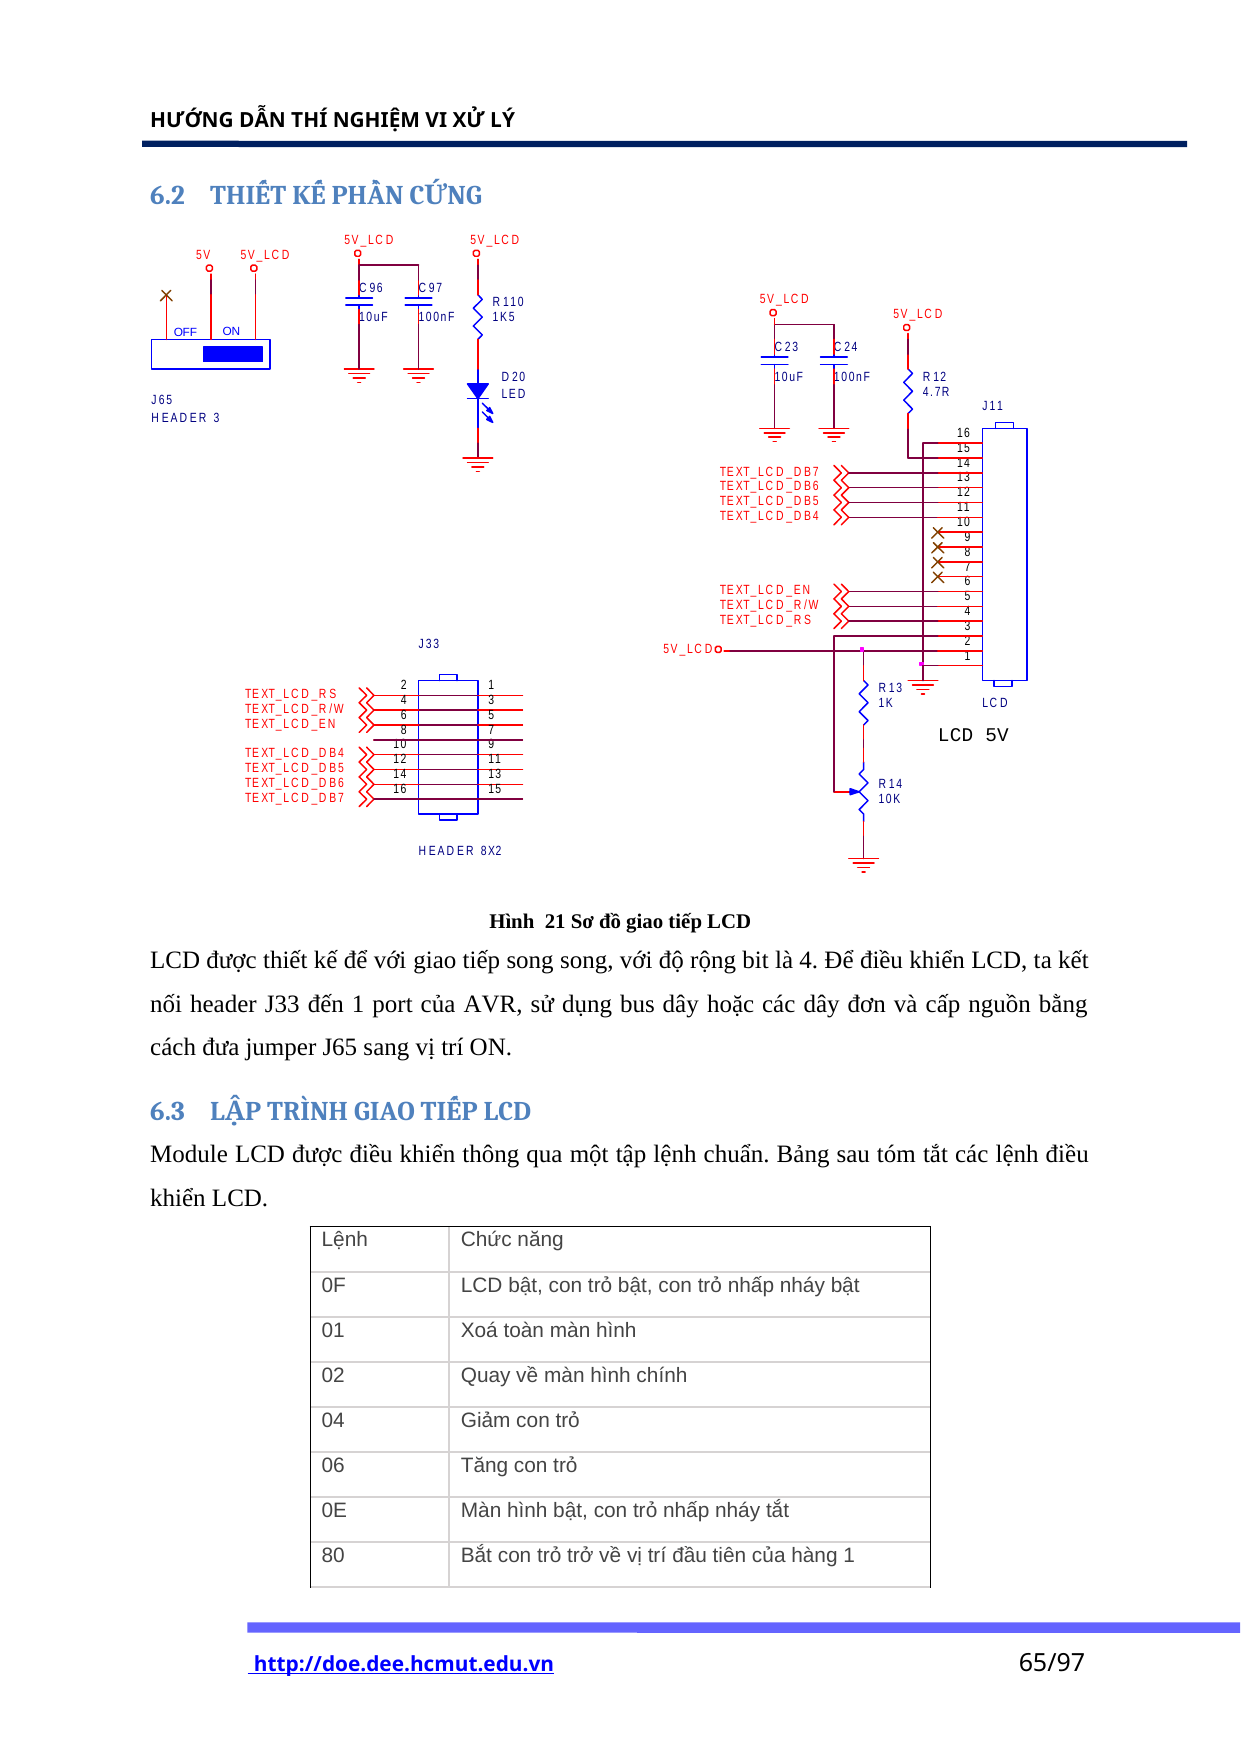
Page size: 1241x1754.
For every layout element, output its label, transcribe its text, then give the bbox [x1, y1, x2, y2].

text Module LCD được điều khiển thông qua một tập lệnh chuẩn. Bảng sau tóm tắt các lệnh điều khiển LCD. [150, 1139, 1090, 1211]
subtitle THIẾT KẾ PHẦN CỨNG [150, 180, 1090, 211]
table_cell 02 [311, 1363, 448, 1406]
table_header Chức năng [450, 1227, 930, 1271]
table_cell 80 [311, 1543, 448, 1586]
table_cell 0E [311, 1498, 448, 1541]
table_cell LCD bật, con trỏ bật, con trỏ nhấp nháy bật [450, 1273, 930, 1316]
table_cell Tăng con trỏ [450, 1453, 930, 1496]
table_cell Xoá toàn màn hình [450, 1318, 930, 1361]
table_cell 06 [311, 1453, 448, 1496]
table_cell 0F [311, 1273, 448, 1316]
table_cell 04 [311, 1408, 448, 1451]
text LCD được thiết kế để với giao tiếp song song, với độ rộng bit là 4. Để điều khiển LCD, ta kết nối header J33 đến 1 port của AVR, sử dụng bus dây hoặc các dây đơn và cấp nguồn bằng cách đưa jumper J65 sang vị trí ON. [150, 946, 1090, 1061]
table_cell Màn hình bật, con trỏ nhấp nháy tắt [450, 1498, 930, 1541]
table_header Lệnh [311, 1227, 448, 1271]
table_cell Quay về màn hình chính [450, 1363, 930, 1406]
subtitle LẬP TRÌNH GIAO TIẾP LCD [150, 1096, 1090, 1127]
table_cell Giảm con trỏ [450, 1408, 930, 1451]
table_cell 01 [311, 1318, 448, 1361]
table_cell Bắt con trỏ trở về vị trí đầu tiên của hàng 1 [450, 1543, 930, 1586]
